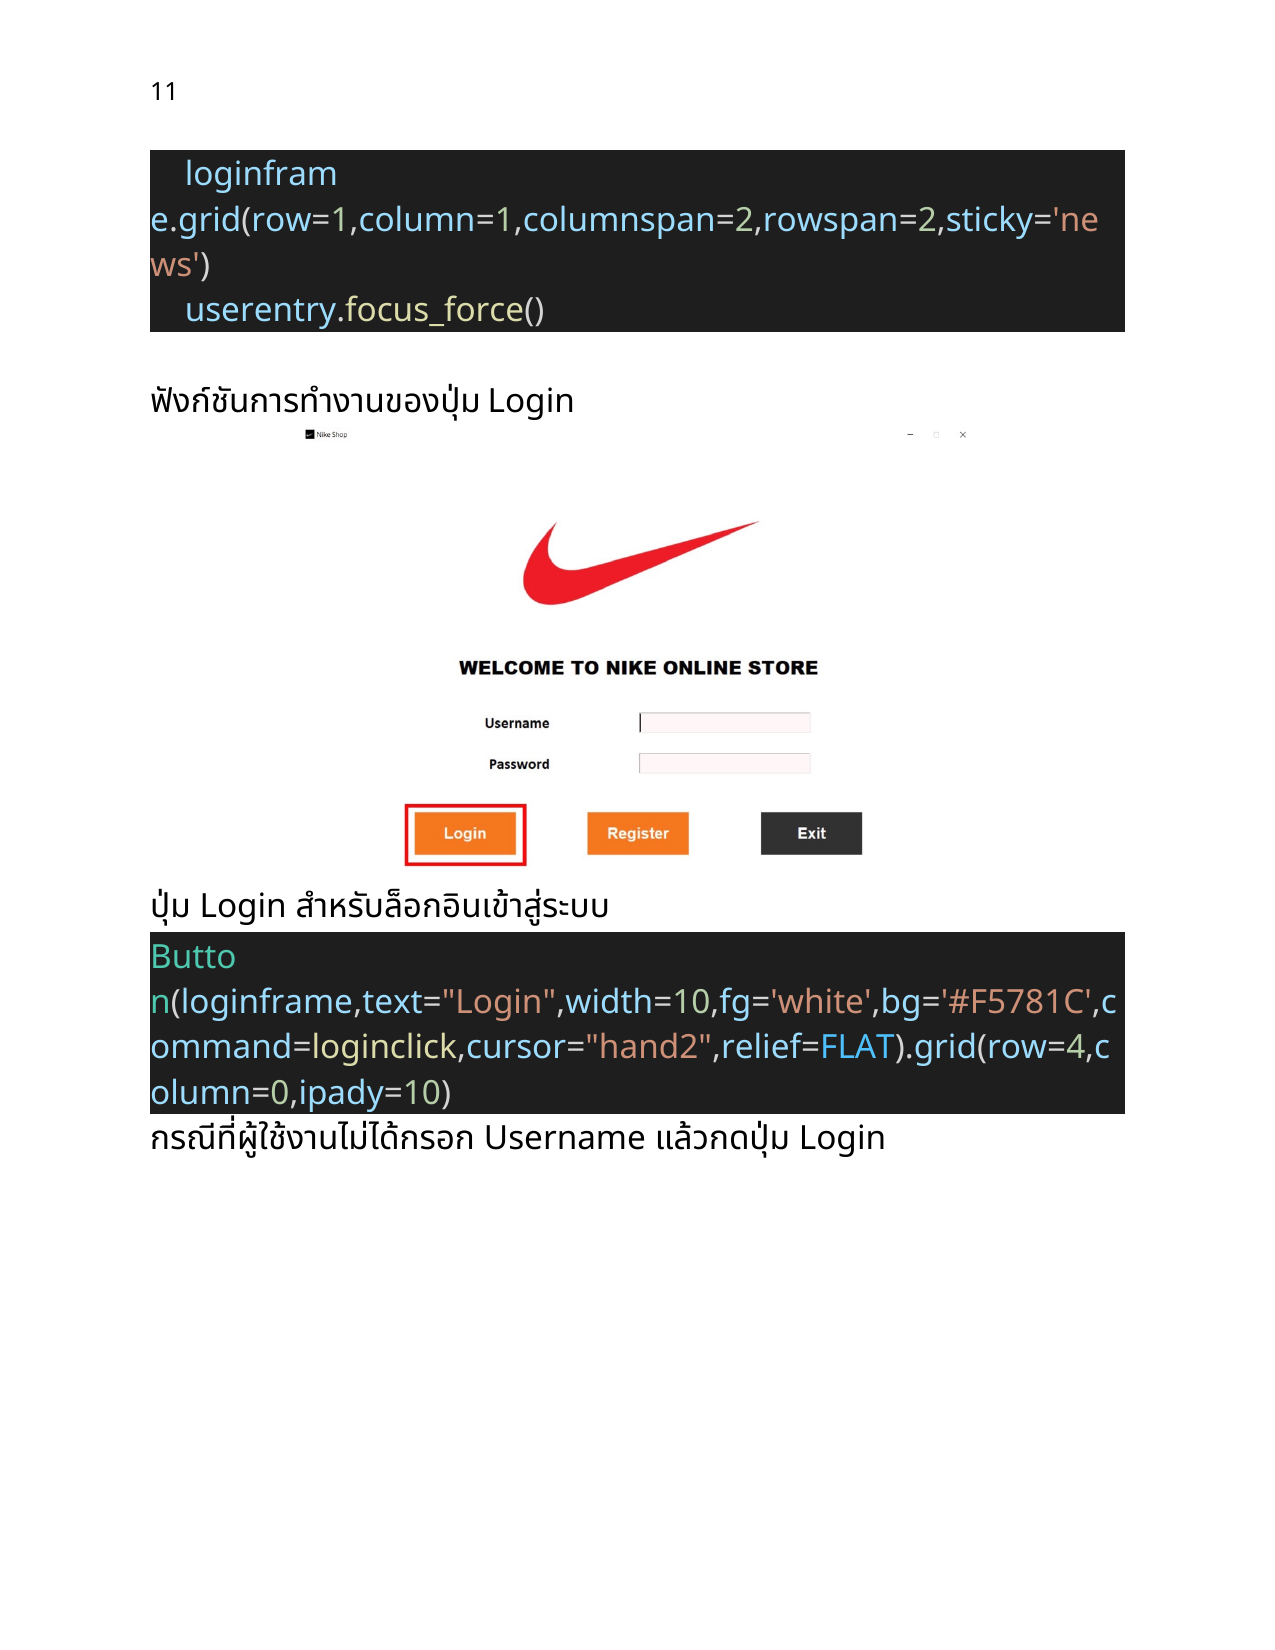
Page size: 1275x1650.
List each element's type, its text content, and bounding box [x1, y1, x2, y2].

text loginframe.grid(row=1,column=1,columnspan=2,rowspan=2,sticky='news') [150, 150, 1125, 286]
text userentry.focus_force() [150, 286, 1125, 332]
text ปุ่ม Login สำหรับล็อกอินเข้าสู่ระบบ [150, 882, 1125, 932]
text ฟังก์ชันการทำงานของปุ่มLogin [150, 377, 1125, 428]
picture [301, 427, 974, 882]
text กรณีที่ผู้ใช้งานไม่ได้กรอก Username แล้วกดปุ่ม Login [150, 1114, 1125, 1165]
text Button(loginframe,text="Login",width=10,fg='white',bg='#F5781C',command=loginclick,cursor="hand2",relief=FLAT).grid(row=4,column=0,ipady=10) [150, 932, 1125, 1114]
